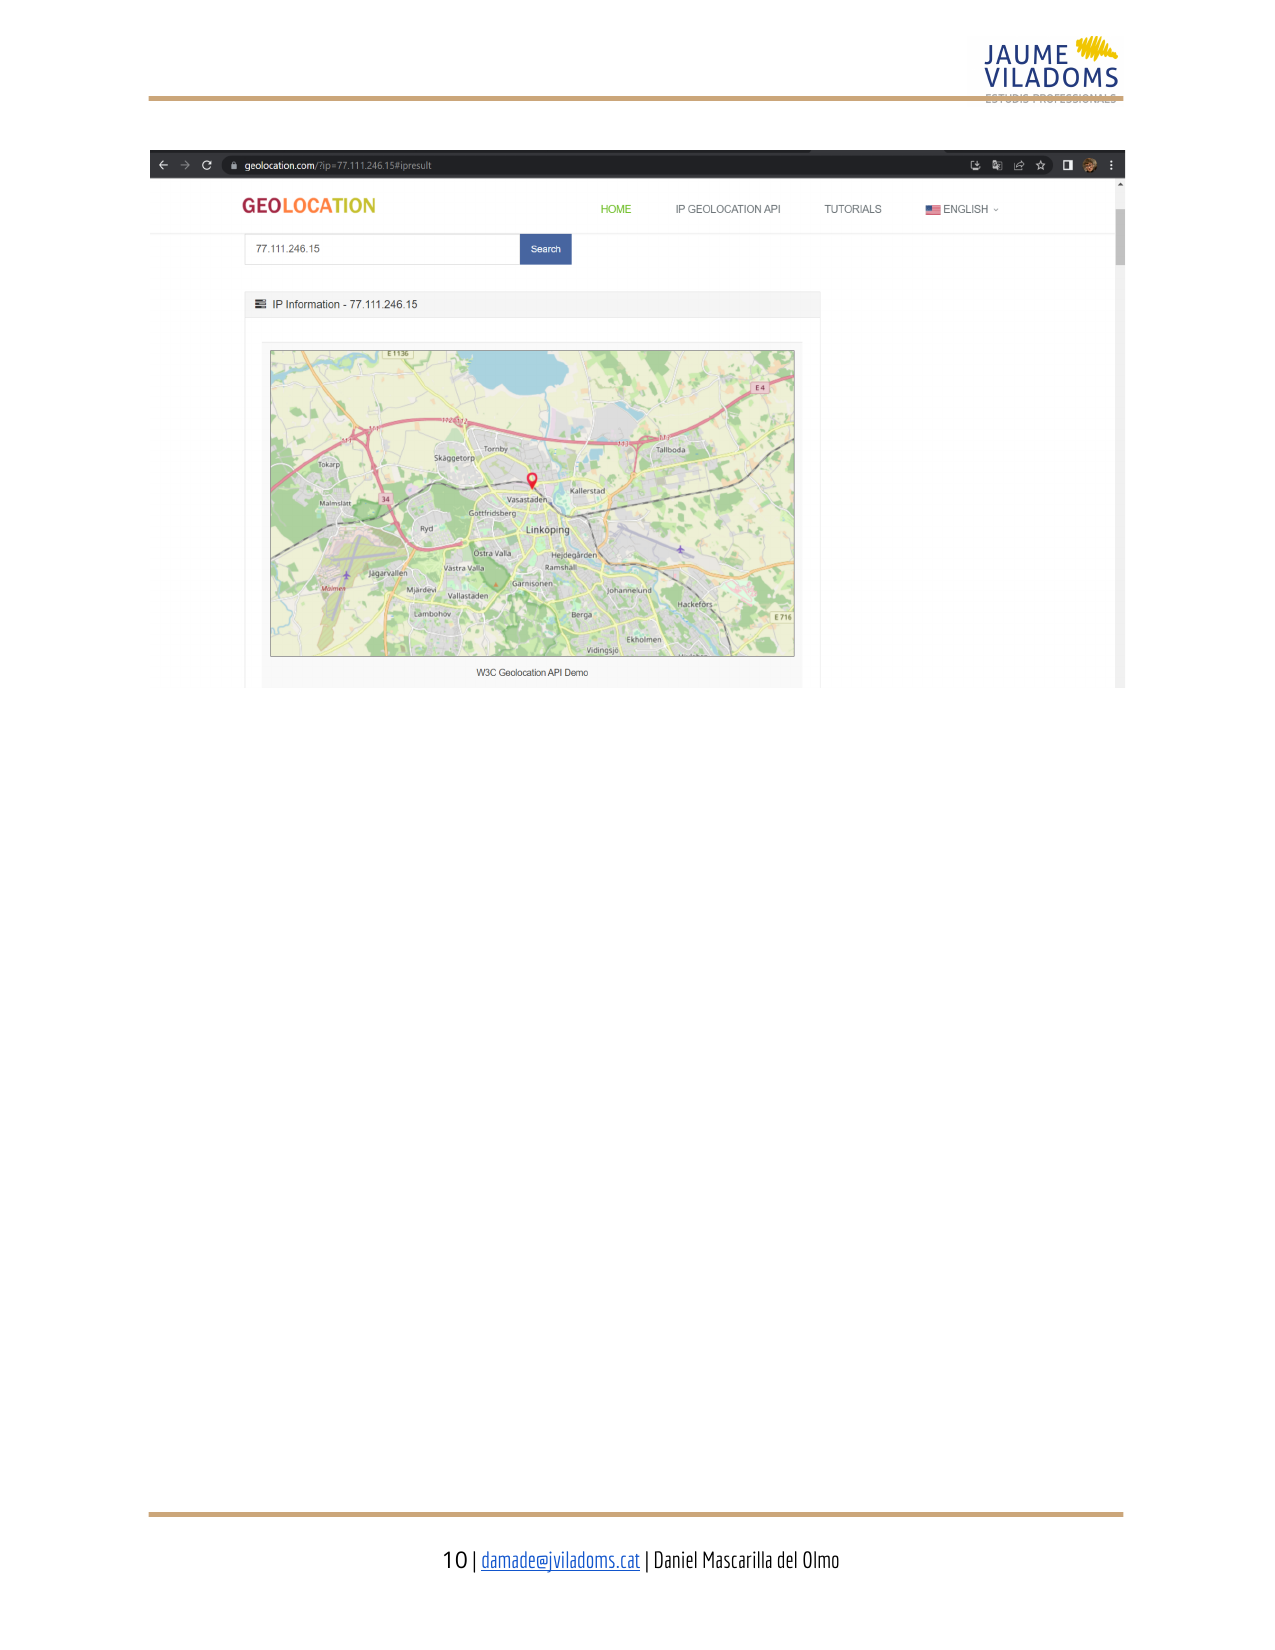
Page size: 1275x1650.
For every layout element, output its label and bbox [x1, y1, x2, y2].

picture [148, 36, 1125, 107]
picture [150, 150, 1125, 688]
picture [148, 1512, 1124, 1517]
